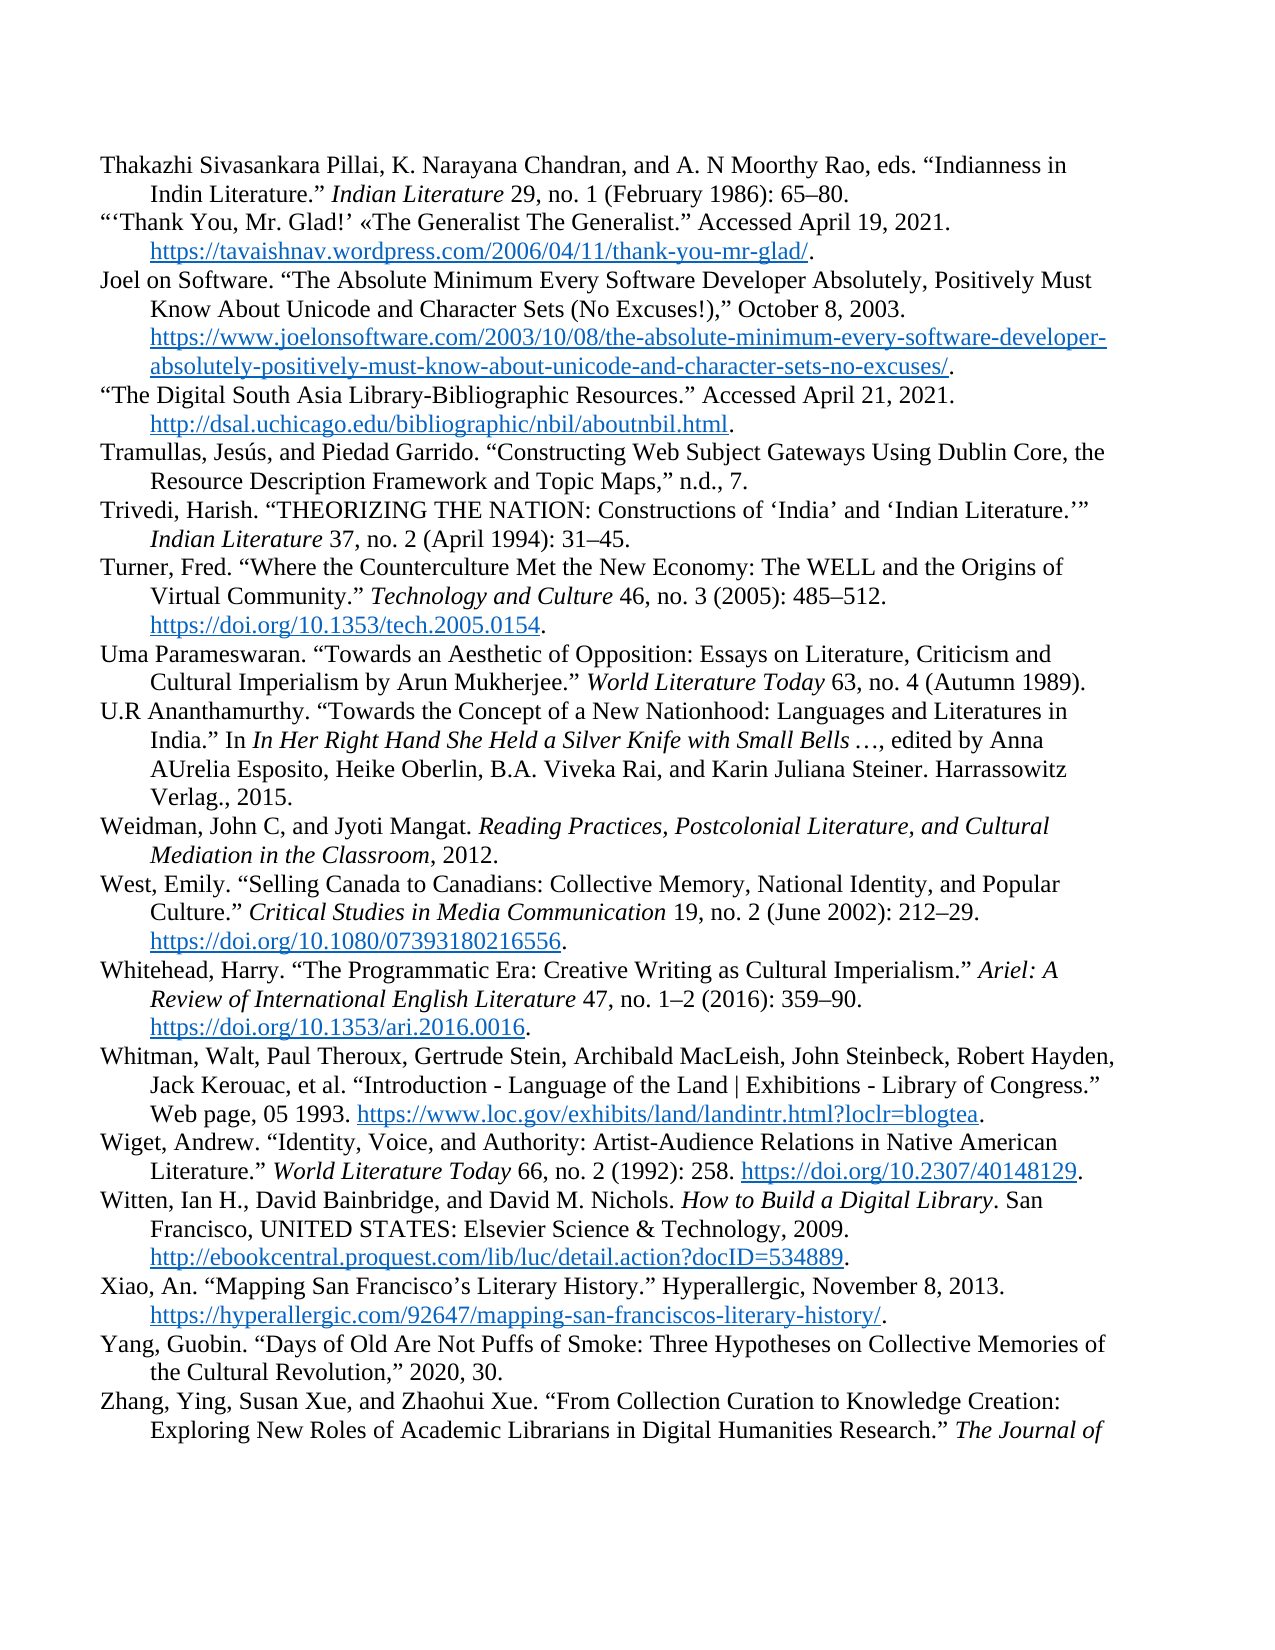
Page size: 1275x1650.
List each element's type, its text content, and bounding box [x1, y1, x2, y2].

text Whitman, Walt, Paul Theroux, Gertrude Stein, Archibald MacLeish, John Steinbeck, Robert Hayden, Jack Kerouac, et al. “Introduction - Language of the Land | Exhibitions - Library of Congress.” Web page, 05 1993. https://www.loc.gov/exhibits/land/landintr.html?loclr=blogtea. [100, 1041, 1125, 1127]
text West, Emily. “Selling Canada to Canadians: Collective Memory, National Identity, and Popular Culture.” Critical Studies in Media Communication 19, no. 2 (June 2002): 212–29. https://doi.org/10.1080/07393180216556. [100, 869, 1125, 955]
text Joel on Software. “The Absolute Minimum Every Software Developer Absolutely, Positively Must Know About Unicode and Character Sets (No Excuses!),” October 8, 2003. https://www.joelonsoftware.com/2003/10/08/the-absolute-minimum-every-software-developer-absolutely-positively-must-know-about-unicode-and-character-sets-no-excuses/. [100, 265, 1125, 380]
text Weidman, John C, and Jyoti Mangat. Reading Practices, Postcolonial Literature, and Cultural Mediation in the Classroom, 2012. [100, 811, 1125, 869]
text Yang, Guobin. “Days of Old Are Not Puffs of Smoke: Three Hypotheses on Collective Memories of the Cultural Revolution,” 2020, 30. [100, 1329, 1125, 1386]
text Uma Parameswaran. “Towards an Aesthetic of Opposition: Essays on Literature, Criticism and Cultural Imperialism by Arun Mukherjee.” World Literature Today 63, no. 4 (Autumn 1989). [100, 639, 1125, 696]
text Xiao, An. “Mapping San Francisco’s Literary History.” Hyperallergic, November 8, 2013. https://hyperallergic.com/92647/mapping-san-franciscos-literary-history/. [100, 1271, 1125, 1329]
text Wiget, Andrew. “Identity, Voice, and Authority: Artist-Audience Relations in Native American Literature.” World Literature Today 66, no. 2 (1992): 258. https://doi.org/10.2307/40148129. [100, 1127, 1125, 1185]
text Turner, Fred. “Where the Counterculture Met the New Economy: The WELL and the Origins of Virtual Community.” Technology and Culture 46, no. 3 (2005): 485–512. https://doi.org/10.1353/tech.2005.0154. [100, 552, 1125, 639]
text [100, 1386, 1125, 1444]
text Thakazhi Sivasankara Pillai, K. Narayana Chandran, and A. N Moorthy Rao, eds. “Indianness in Indin Literature.” Indian Literature 29, no. 1 (February 1986): 65–80. [100, 150, 1125, 207]
text Witten, Ian H., David Bainbridge, and David M. Nichols. How to Build a Digital Library. San Francisco, UNITED STATES: Elsevier Science & Technology, 2009. http://ebookcentral.proquest.com/lib/luc/detail.action?docID=534889. [100, 1185, 1125, 1271]
text “The Digital South Asia Library-Bibliographic Resources.” Accessed April 21, 2021. http://dsal.uchicago.edu/bibliographic/nbil/aboutnbil.html. [100, 380, 1125, 437]
text “‘Thank You, Mr. Glad!’ «The Generalist The Generalist.” Accessed April 19, 2021. https://tavaishnav.wordpress.com/2006/04/11/thank-you-mr-glad/. [100, 207, 1125, 265]
text Trivedi, Harish. “THEORIZING THE NATION: Constructions of ‘India’ and ‘Indian Literature.’” Indian Literature 37, no. 2 (April 1994): 31–45. [100, 495, 1125, 552]
text Whitehead, Harry. “The Programmatic Era: Creative Writing as Cultural Imperialism.” Ariel: A Review of International English Literature 47, no. 1–2 (2016): 359–90. https://doi.org/10.1353/ari.2016.0016. [100, 955, 1125, 1041]
text Tramullas, Jesús, and Piedad Garrido. “Constructing Web Subject Gateways Using Dublin Core, the Resource Description Framework and Topic Maps,” n.d., 7. [100, 437, 1125, 495]
text U.R Ananthamurthy. “Towards the Concept of a New Nationhood: Languages and Literatures in India.” In In Her Right Hand She Held a Silver Knife with Small Bells …, edited by Anna AUrelia Esposito, Heike Oberlin, B.A. Viveka Rai, and Karin Juliana Steiner. Harrassowitz Verlag., 2015. [100, 696, 1125, 811]
